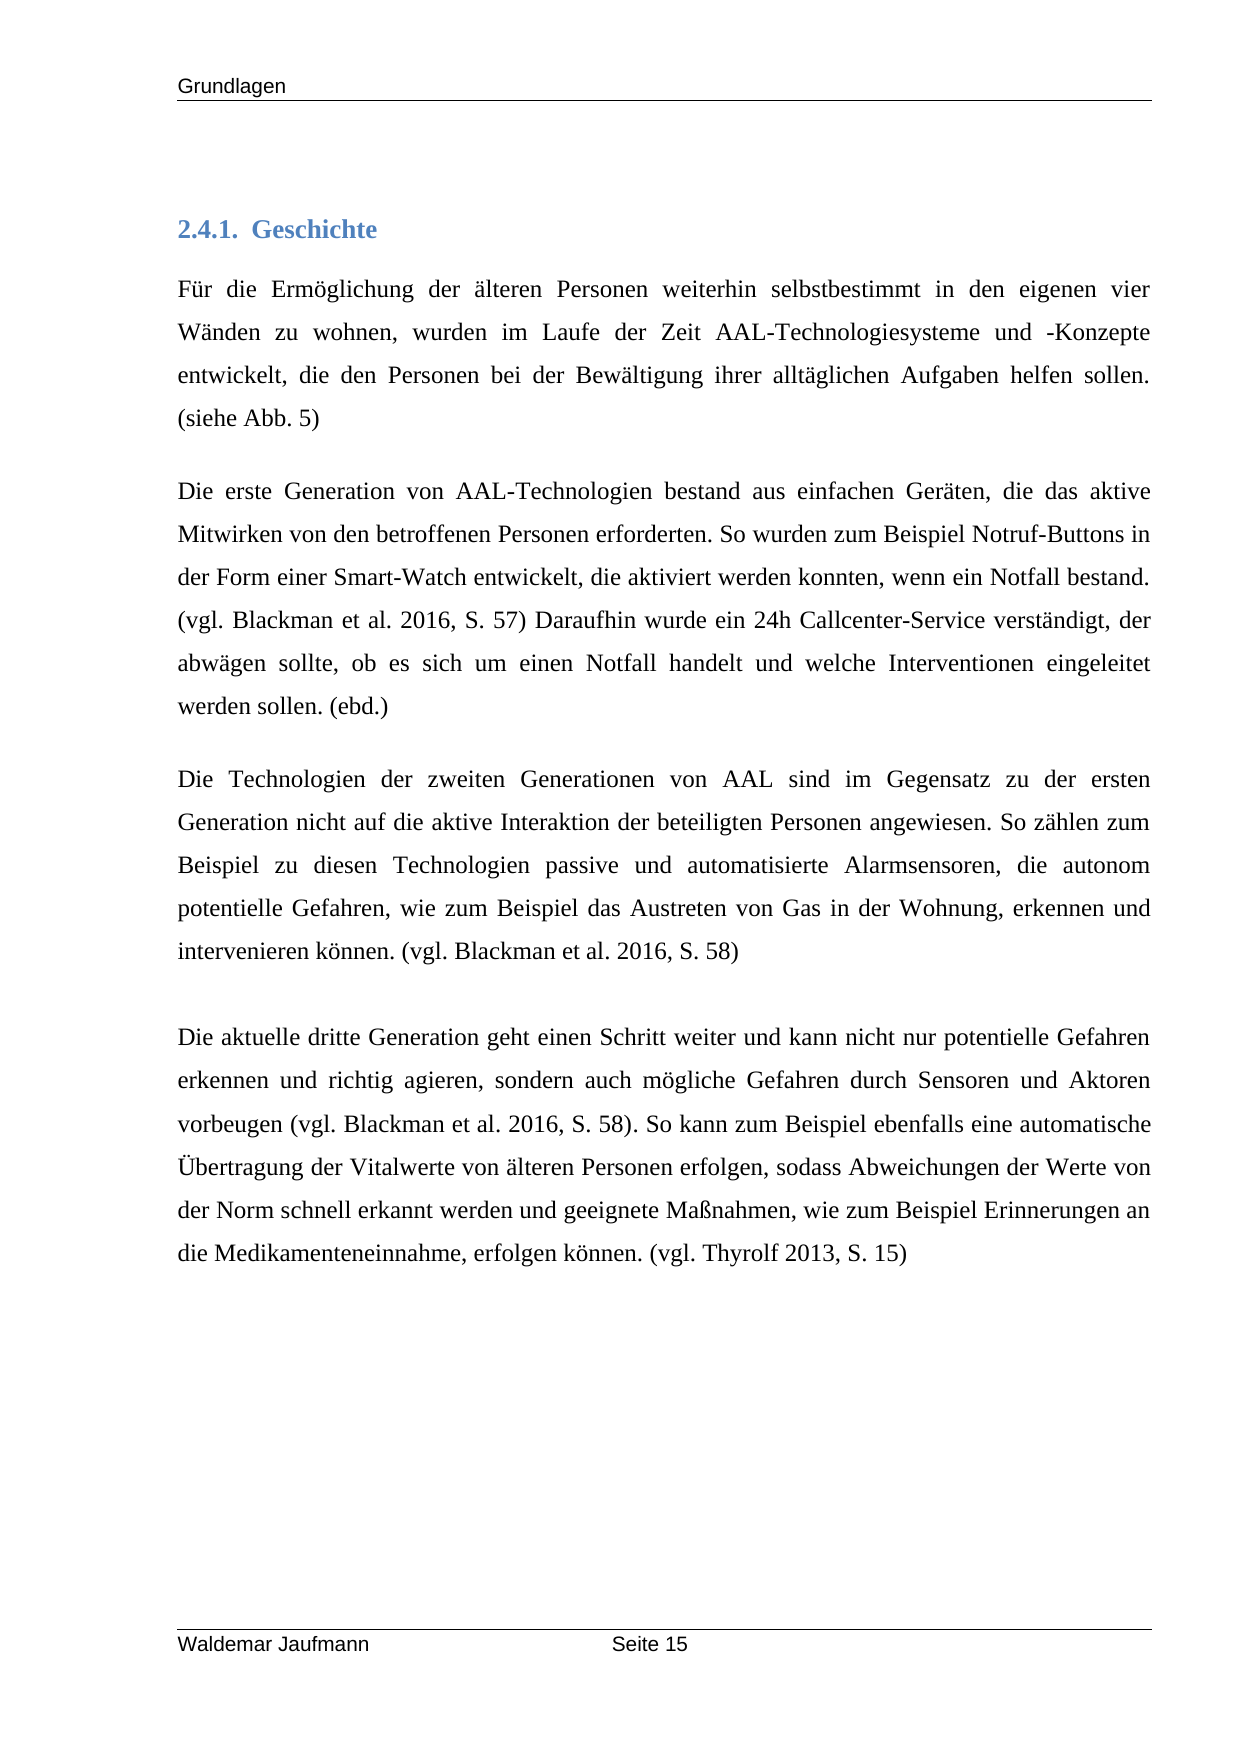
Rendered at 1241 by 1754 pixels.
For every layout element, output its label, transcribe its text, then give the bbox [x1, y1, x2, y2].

text Die erste Generation von AAL-Technologien bestand aus einfachen Geräten, die das aktive Mitwirken von den betroffenen Personen erforderten. So wurden zum Beispiel Notruf-Buttons in der Form einer Smart-Watch entwickelt, die aktiviert werden konnten, wenn ein Notfall bestand. (vgl. Blackman et al. 2016, S. 57) Daraufhin wurde ein 24h Callcenter-Service verständigt, der abwägen sollte, ob es sich um einen Notfall handelt und welche Interventionen eingeleitet werden sollen. (ebd.) [177, 476, 1152, 720]
text Für die Ermöglichung der älteren Personen weiterhin selbstbestimmt in den eigenen vier Wänden zu wohnen, wurden im Laufe der Zeit AAL-Technologiesysteme und -Konzepte entwickelt, die den Personen bei der Bewältigung ihrer alltäglichen Aufgaben helfen sollen. (siehe Abb. 5) [177, 274, 1152, 432]
subtitle Geschichte [177, 212, 1152, 245]
text Die aktuelle dritte Generation geht einen Schritt weiter und kann nicht nur potentielle Gefahren erkennen und richtig agieren, sondern auch mögliche Gefahren durch Sensoren und Aktoren vorbeugen (vgl. Blackman et al. 2016, S. 58). So kann zum Beispiel ebenfalls eine automatische Übertragung der Vitalwerte von älteren Personen erfolgen, sodass Abweichungen der Werte von der Norm schnell erkannt werden und geeignete Maßnahmen, wie zum Beispiel Erinnerungen an die Medikamenteneinnahme, erfolgen können. (vgl. Thyrolf 2013, S. 15) [177, 1022, 1152, 1267]
text Die Technologien der zweiten Generationen von AAL sind im Gegensatz zu der ersten Generation nicht auf die aktive Interaktion der beteiligten Personen angewiesen. So zählen zum Beispiel zu diesen Technologien passive und automatisierte Alarmsensoren, die autonom potentielle Gefahren, wie zum Beispiel das Austreten von Gas in der Wohnung, erkennen und intervenieren können. (vgl. Blackman et al. 2016, S. 58) [177, 764, 1152, 965]
